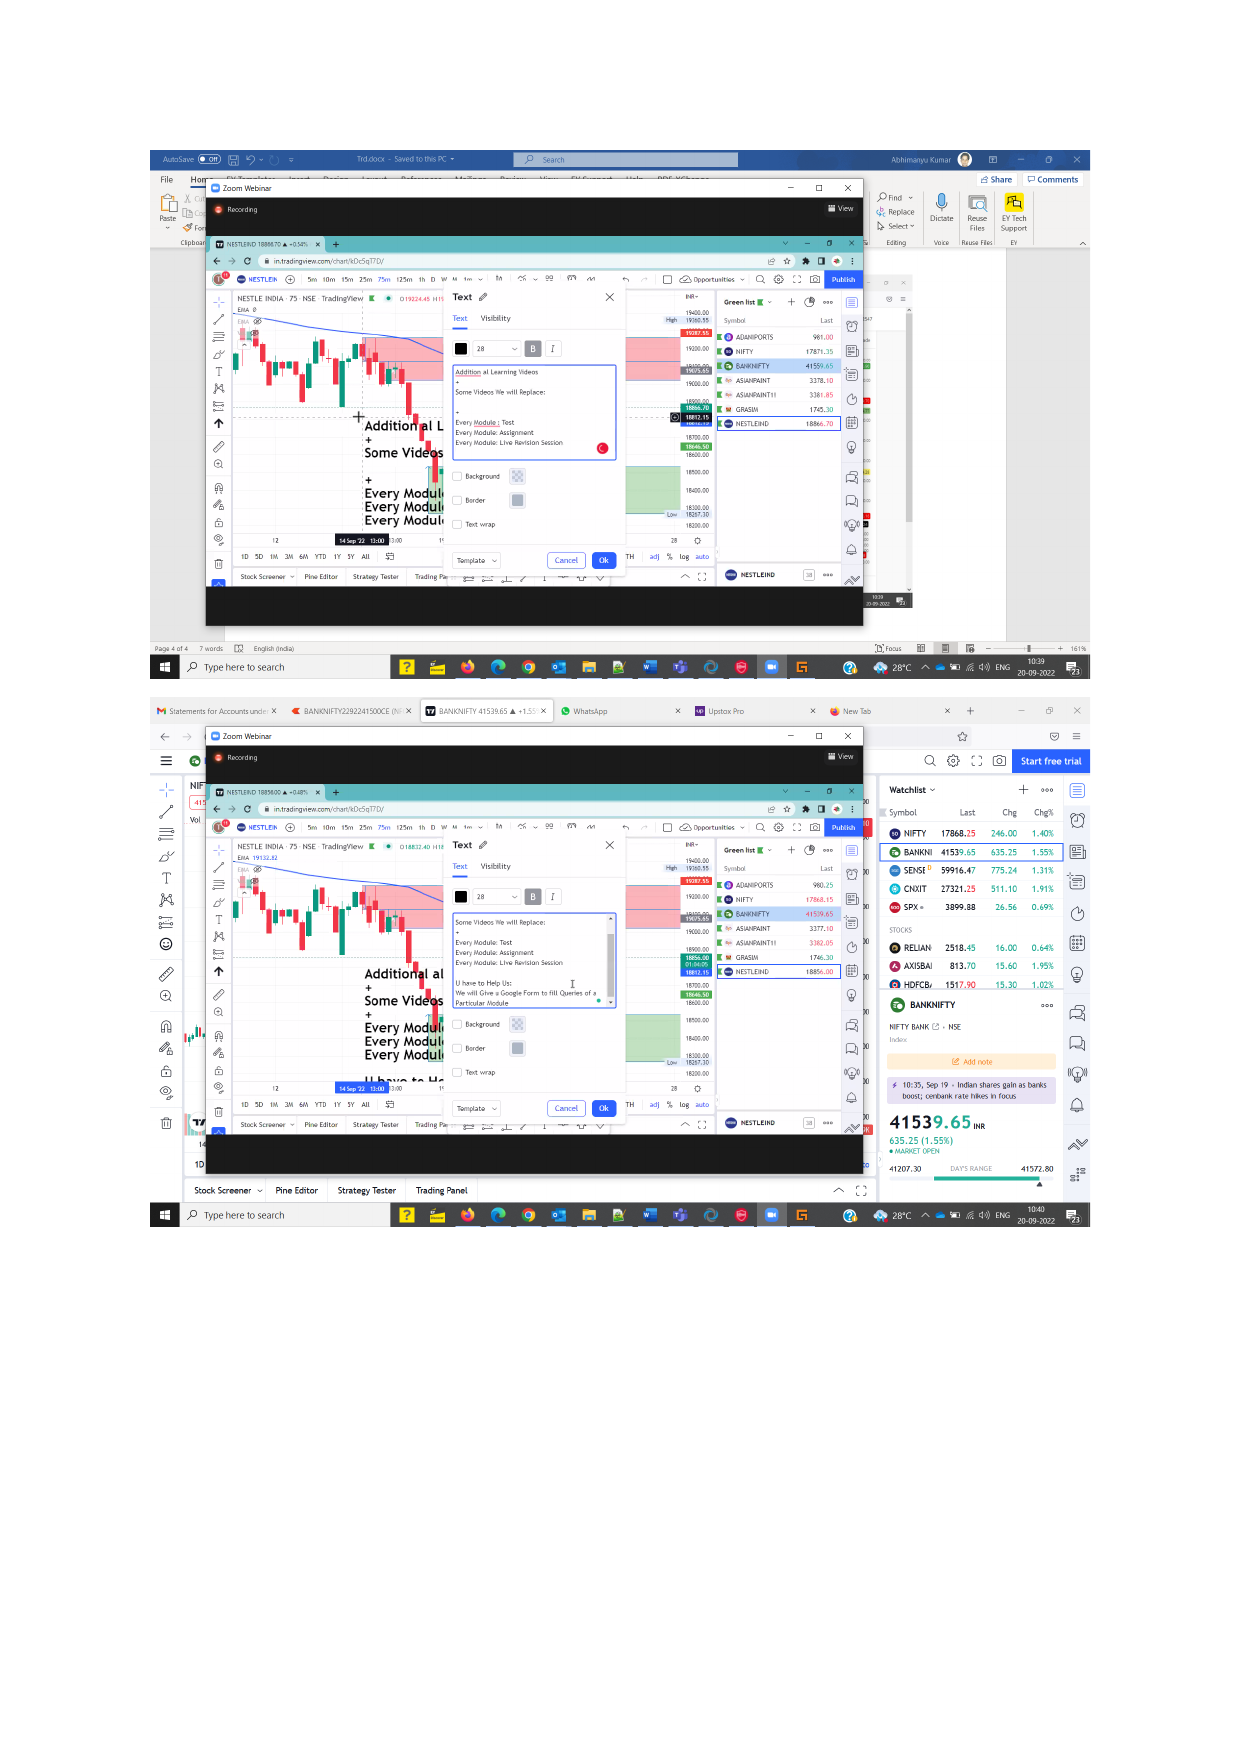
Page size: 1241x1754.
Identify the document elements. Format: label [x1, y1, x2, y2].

picture [150, 697, 1091, 1227]
picture [150, 150, 1091, 679]
